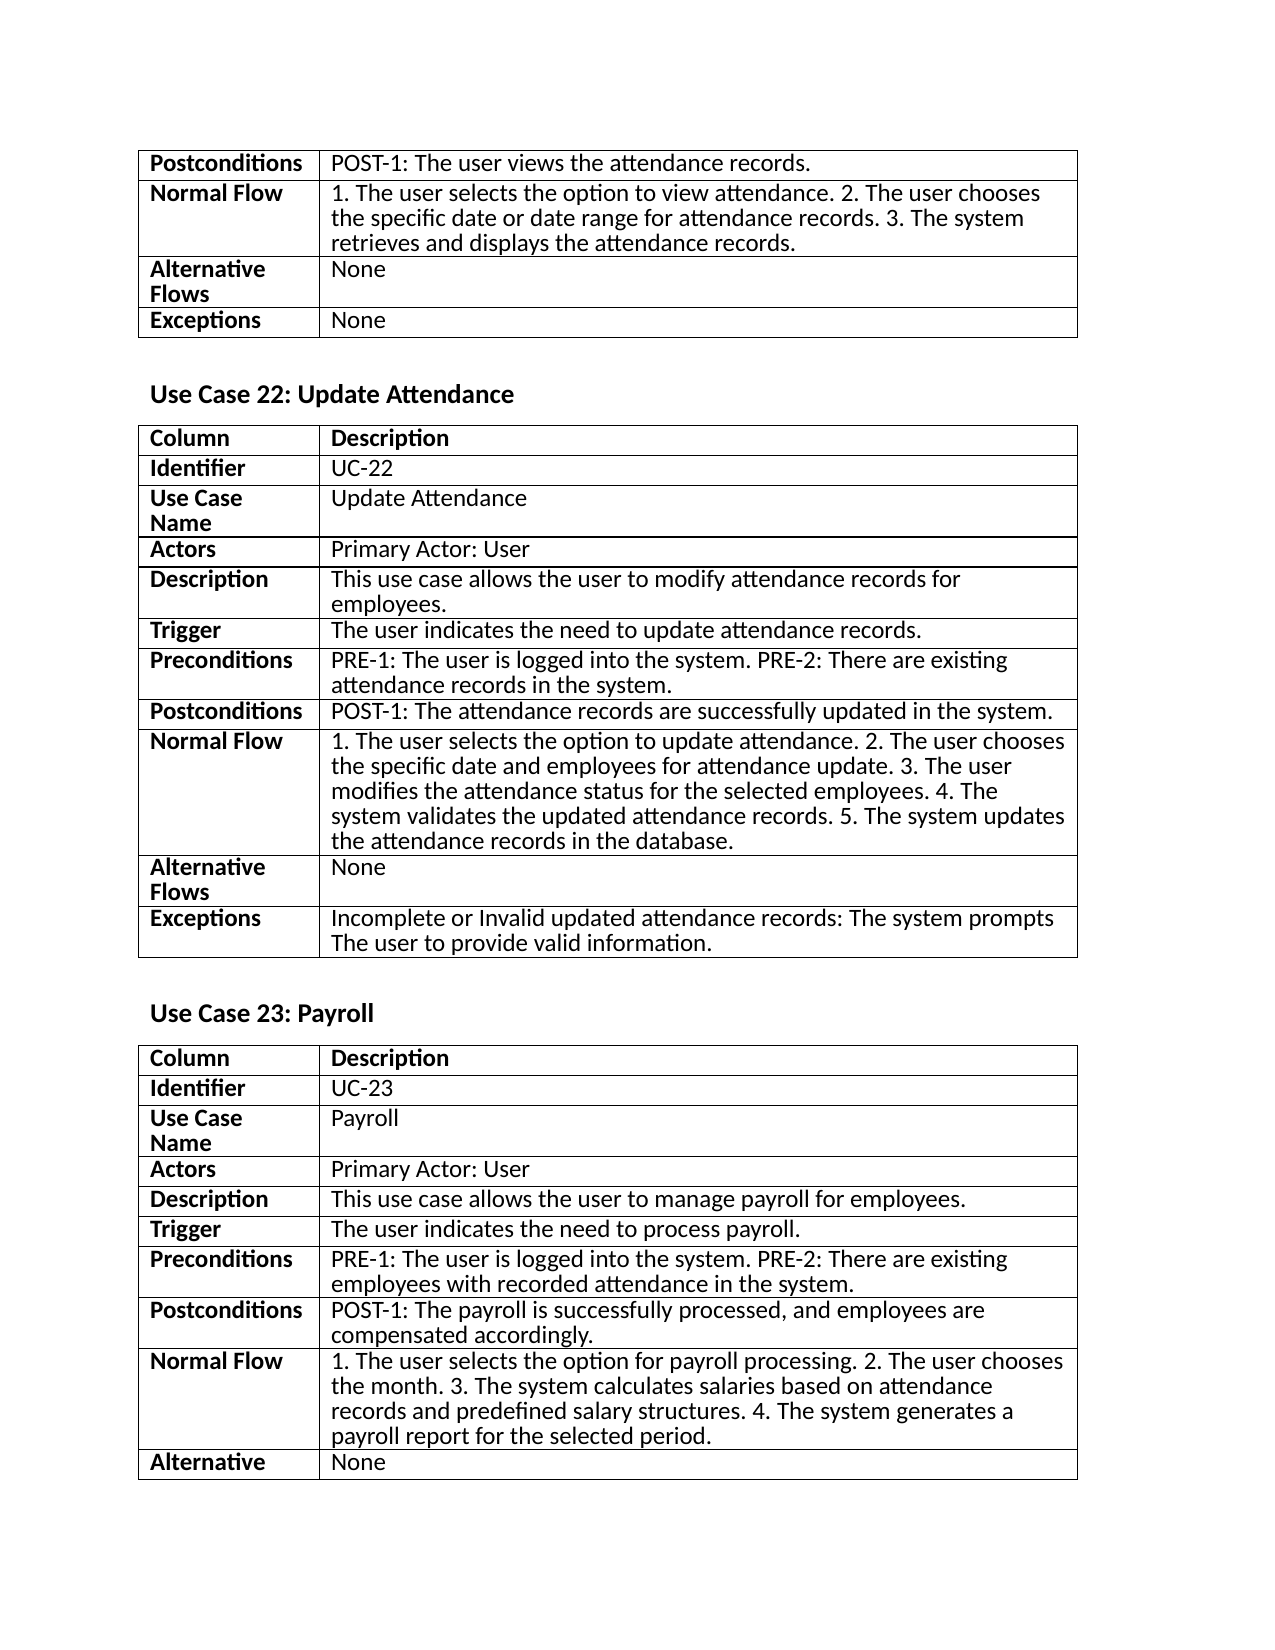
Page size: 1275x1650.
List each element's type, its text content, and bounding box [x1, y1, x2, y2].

table_cell None [320, 308, 1077, 337]
table_cell Identifier [139, 456, 319, 485]
table_cell Trigger [139, 1217, 319, 1246]
table_cell Update Attendance [320, 486, 1077, 536]
table_cell Alternative Flows [139, 257, 319, 307]
table_cell Preconditions [139, 649, 319, 698]
table_cell None [320, 1450, 1077, 1479]
table_cell Payroll [320, 1106, 1077, 1156]
table_cell POST-1: The user views the attendance records. [320, 151, 1077, 180]
table_cell Identifier [139, 1076, 319, 1105]
table_header Column [139, 1046, 319, 1075]
table_cell Trigger [139, 619, 319, 647]
table_cell PRE-1: The user is logged into the system. PRE-2: There are existing employees with recorded attendance in the system. [320, 1247, 1077, 1297]
table_cell Alternative Flows [139, 1450, 319, 1479]
table_cell Primary Actor: User [320, 538, 1077, 566]
table_cell Incomplete or Invalid updated attendance records: The system prompts The user to provide valid information. [320, 907, 1077, 957]
table_cell POST-1: The payroll is successfully processed, and employees are compensated accordingly. [320, 1298, 1077, 1348]
text Use Case 23: Payroll [150, 1001, 1125, 1028]
table_cell Actors [139, 1157, 319, 1186]
table_cell 1. The user selects the option for payroll processing. 2. The user chooses the month. 3. The system calculates salaries based on attendance records and predefined salary structures. 4. The system generates a payroll report for the selected period. [320, 1349, 1077, 1449]
table_cell Postconditions [139, 1298, 319, 1348]
table_cell Description [139, 1187, 319, 1216]
table_cell Use Case Name [139, 1106, 319, 1156]
table_cell 1. The user selects the option to view attendance. 2. The user chooses the specific date or date range for attendance records. 3. The system retrieves and displays the attendance records. [320, 181, 1077, 256]
table_cell This use case allows the user to manage payroll for employees. [320, 1187, 1077, 1216]
table_cell The user indicates the need to update attendance records. [320, 619, 1077, 647]
table_header Column [139, 426, 319, 455]
table_cell Primary Actor: User [320, 1157, 1077, 1186]
table_cell UC-23 [320, 1076, 1077, 1105]
table_cell UC-22 [320, 456, 1077, 485]
table_cell Normal Flow [139, 181, 319, 256]
text Use Case 22: Update Attendance [150, 382, 1125, 409]
table_cell Normal Flow [139, 730, 319, 854]
table_cell Exceptions [139, 907, 319, 957]
table_cell Use Case Name [139, 486, 319, 536]
table_cell Exceptions [139, 308, 319, 337]
table_cell POST-1: The attendance records are successfully updated in the system. [320, 700, 1077, 728]
table_cell Postconditions [139, 151, 319, 180]
table_header Description [320, 426, 1077, 455]
table_cell Preconditions [139, 1247, 319, 1297]
table_cell This use case allows the user to modify attendance records for employees. [320, 568, 1077, 617]
table_header Description [320, 1046, 1077, 1075]
table_cell Description [139, 568, 319, 617]
table_cell The user indicates the need to process payroll. [320, 1217, 1077, 1246]
table_cell Postconditions [139, 700, 319, 728]
table_cell 1. The user selects the option to update attendance. 2. The user chooses the specific date and employees for attendance update. 3. The user modifies the attendance status for the selected employees. 4. The system validates the updated attendance records. 5. The system updates the attendance records in the database. [320, 730, 1077, 854]
table_cell Alternative Flows [139, 856, 319, 906]
table_cell PRE-1: The user is logged into the system. PRE-2: There are existing attendance records in the system. [320, 649, 1077, 698]
table_cell None [320, 257, 1077, 307]
table_cell None [320, 856, 1077, 906]
table_cell Normal Flow [139, 1349, 319, 1449]
table_cell Actors [139, 538, 319, 566]
